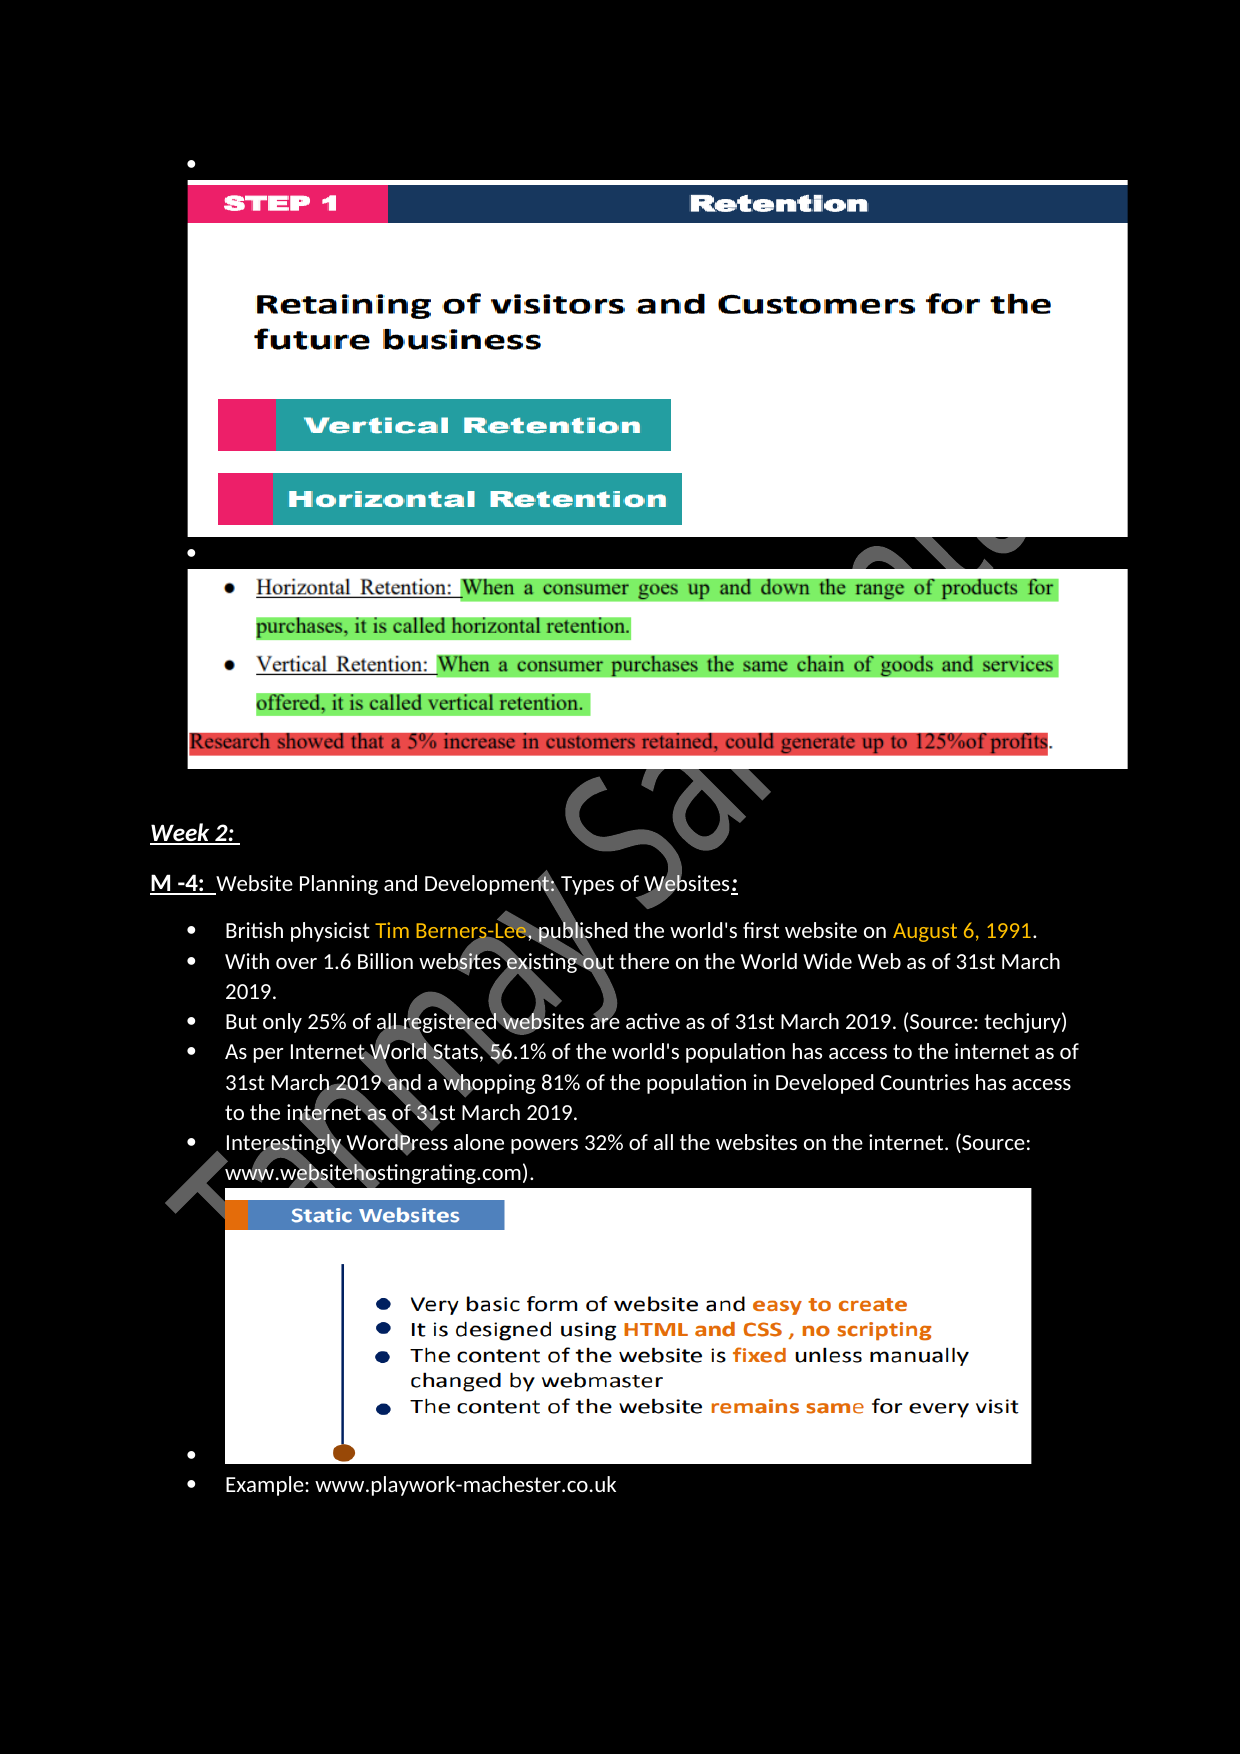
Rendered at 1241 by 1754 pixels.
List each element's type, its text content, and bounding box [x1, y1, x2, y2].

picture [187, 180, 1128, 537]
picture [225, 1188, 1032, 1464]
text M -4: Website Planning and Development: Types of Websites: [150, 867, 1090, 897]
list Interestingly WordPress alone powers 32% of all the websites on the internet. (Source: www.websitehostingrating.com). [187, 1128, 1090, 1186]
picture [187, 569, 1128, 769]
list As per Internet World Stats, 56.1% of the world's population has access to the internet as of 31st March 2019 and a whopping 81% of the population in Developed Countries has access to the internet as of 31st March 2019. [187, 1037, 1090, 1126]
list But only 25% of all registered websites are active as of 31st March 2019. (Source: techjury) [187, 1007, 1090, 1035]
text Week 2: [150, 817, 1090, 848]
list British physicist Tim Berners-Lee, published the world's first website on August 6, 1991. [187, 917, 1090, 944]
list With over 1.6 Billion websites existing out there on the World Wide Web as of 31st March 2019. [187, 947, 1090, 1005]
list Example: www.playwork-machester.co.uk [187, 1471, 1090, 1498]
